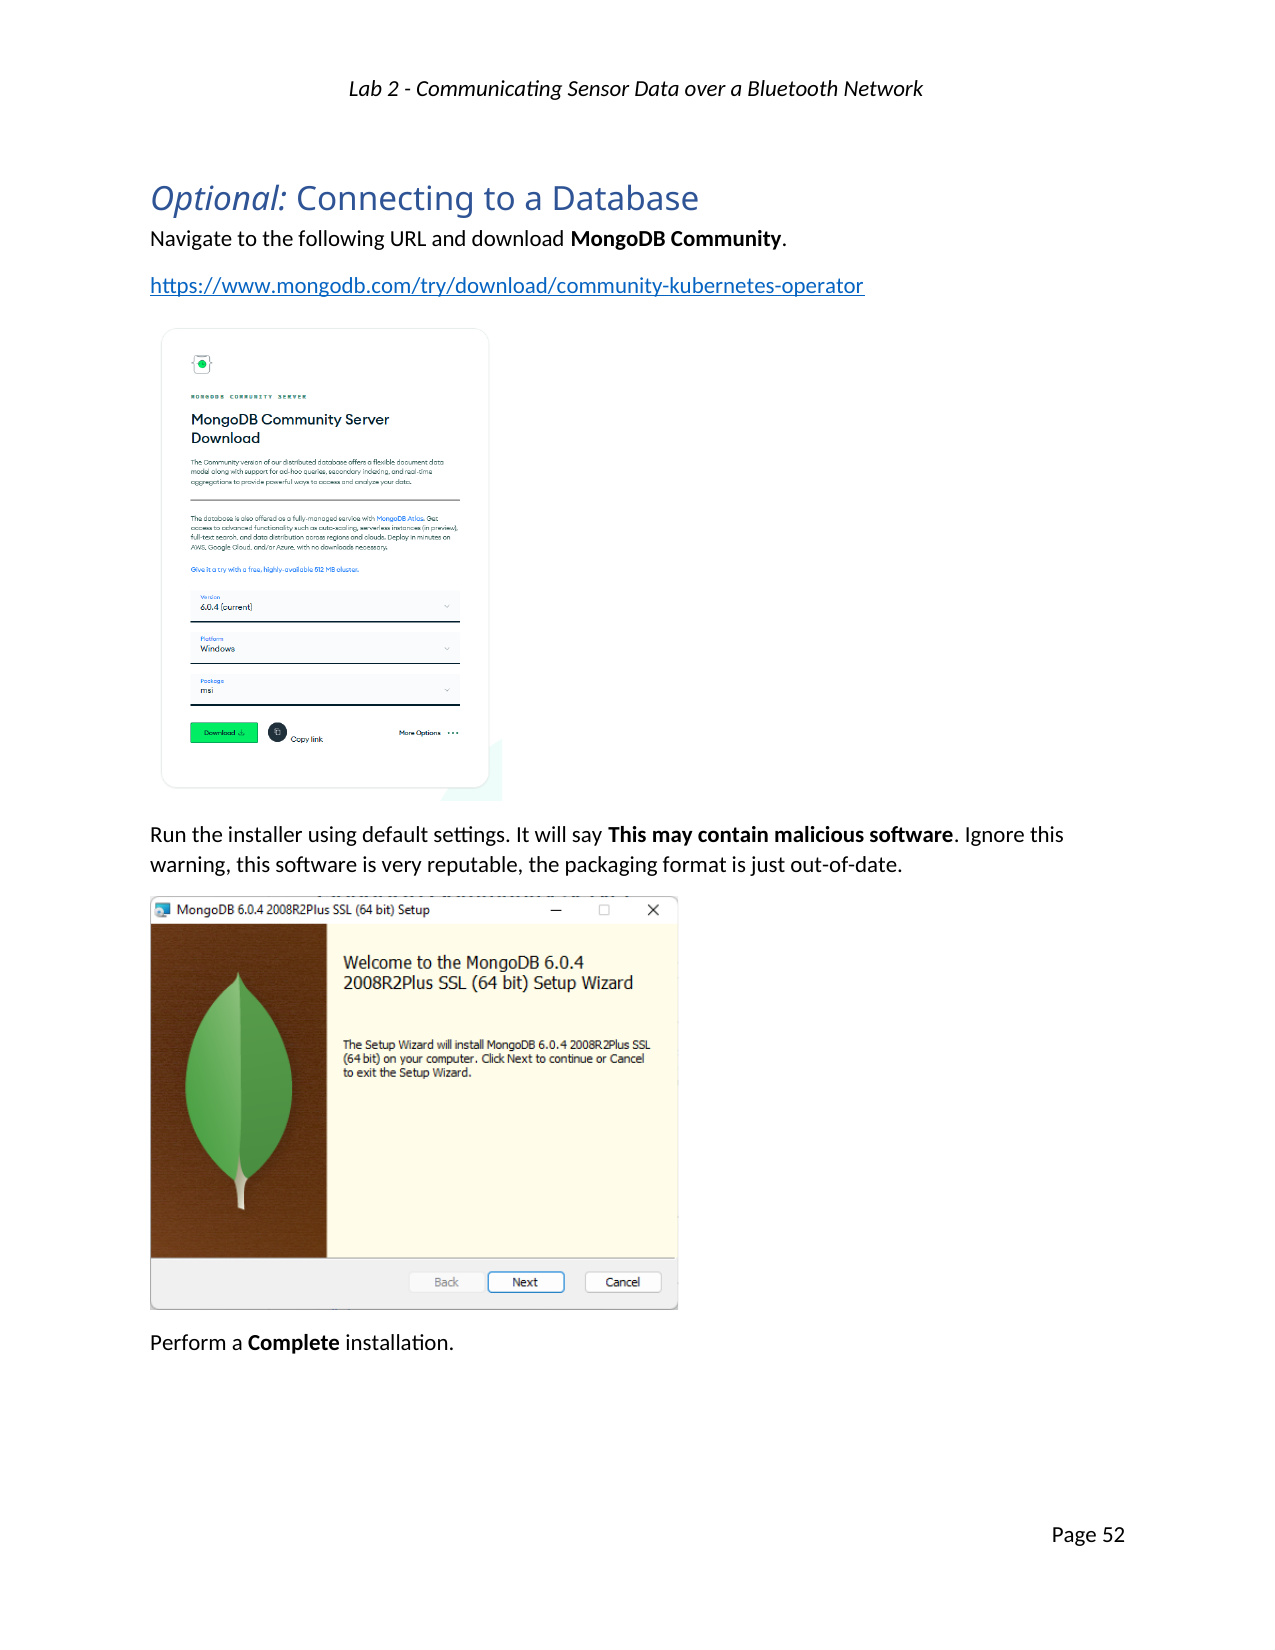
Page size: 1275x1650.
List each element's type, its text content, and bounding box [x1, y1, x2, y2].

text Run the installer using default settings. It will say This may contain malicious software. Ignore this warning, this software is very reputable, the packaging format is just out-of-date. [150, 820, 1125, 878]
subtitle Optional: Connecting to a Database [150, 175, 1125, 220]
text Navigate to the following URL and download MongoDB Community. [150, 224, 1125, 252]
text Perform a Complete installation. [150, 1328, 1125, 1357]
picture [150, 317, 503, 801]
text https://www.mongodb.com/try/download/community-kubernetes-operator [150, 271, 1125, 299]
picture [150, 896, 679, 1310]
